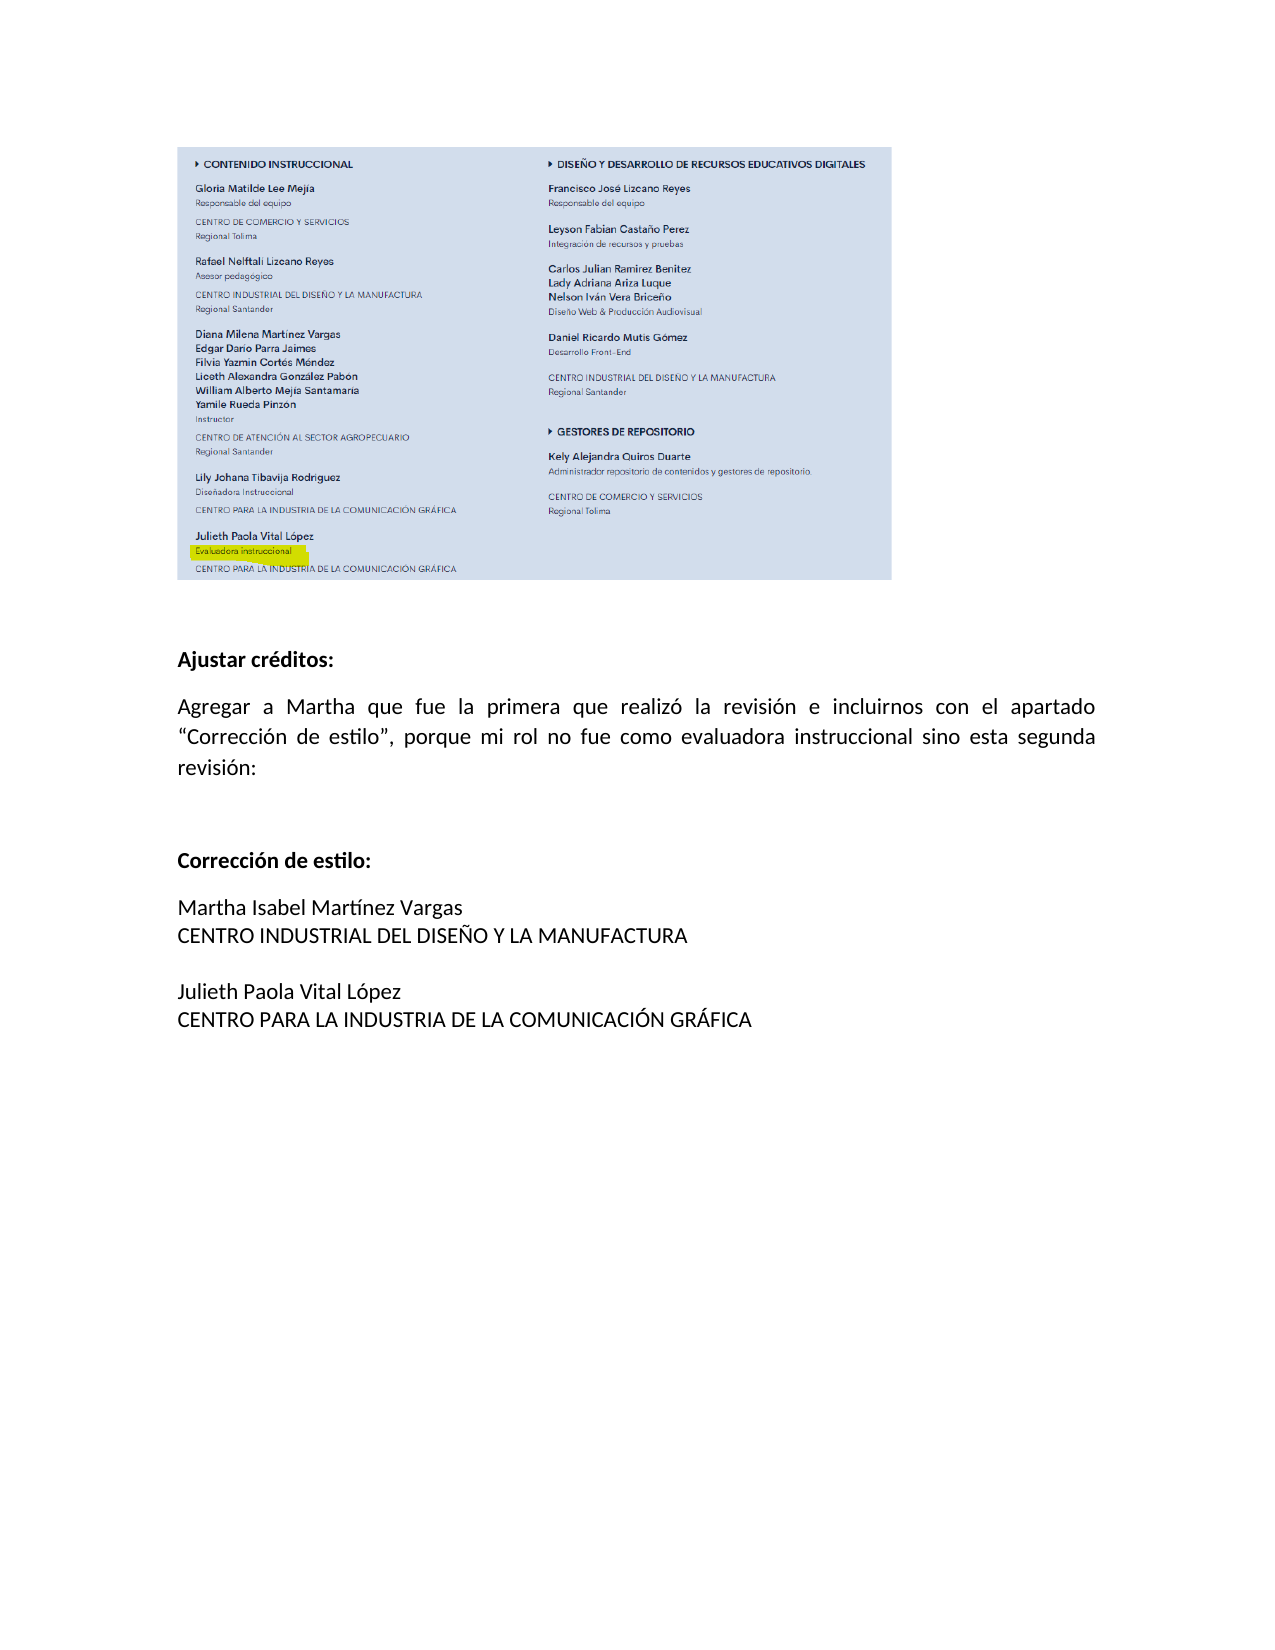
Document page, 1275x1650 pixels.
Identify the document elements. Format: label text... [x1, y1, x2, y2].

text CENTRO PARA LA INDUSTRIA DE LA COMUNICACIÓN GRÁFICA [177, 1005, 1098, 1033]
text Agregar a Martha que fue la primera que realizó la revisión e incluirnos con el apartado “Corrección de estilo”, porque mi rol no fue como evaluadora instruccional sino esta segunda revisión: [177, 692, 1098, 781]
text Corrección de estilo: [177, 846, 1098, 874]
text Julieth Paola Vital López [177, 977, 1098, 1005]
text Martha Isabel Martínez Vargas [177, 893, 1098, 921]
text CENTRO INDUSTRIAL DEL DISEÑO Y LA MANUFACTURA [177, 921, 1098, 949]
text Ajustar créditos: [177, 645, 1098, 673]
picture [177, 147, 892, 580]
